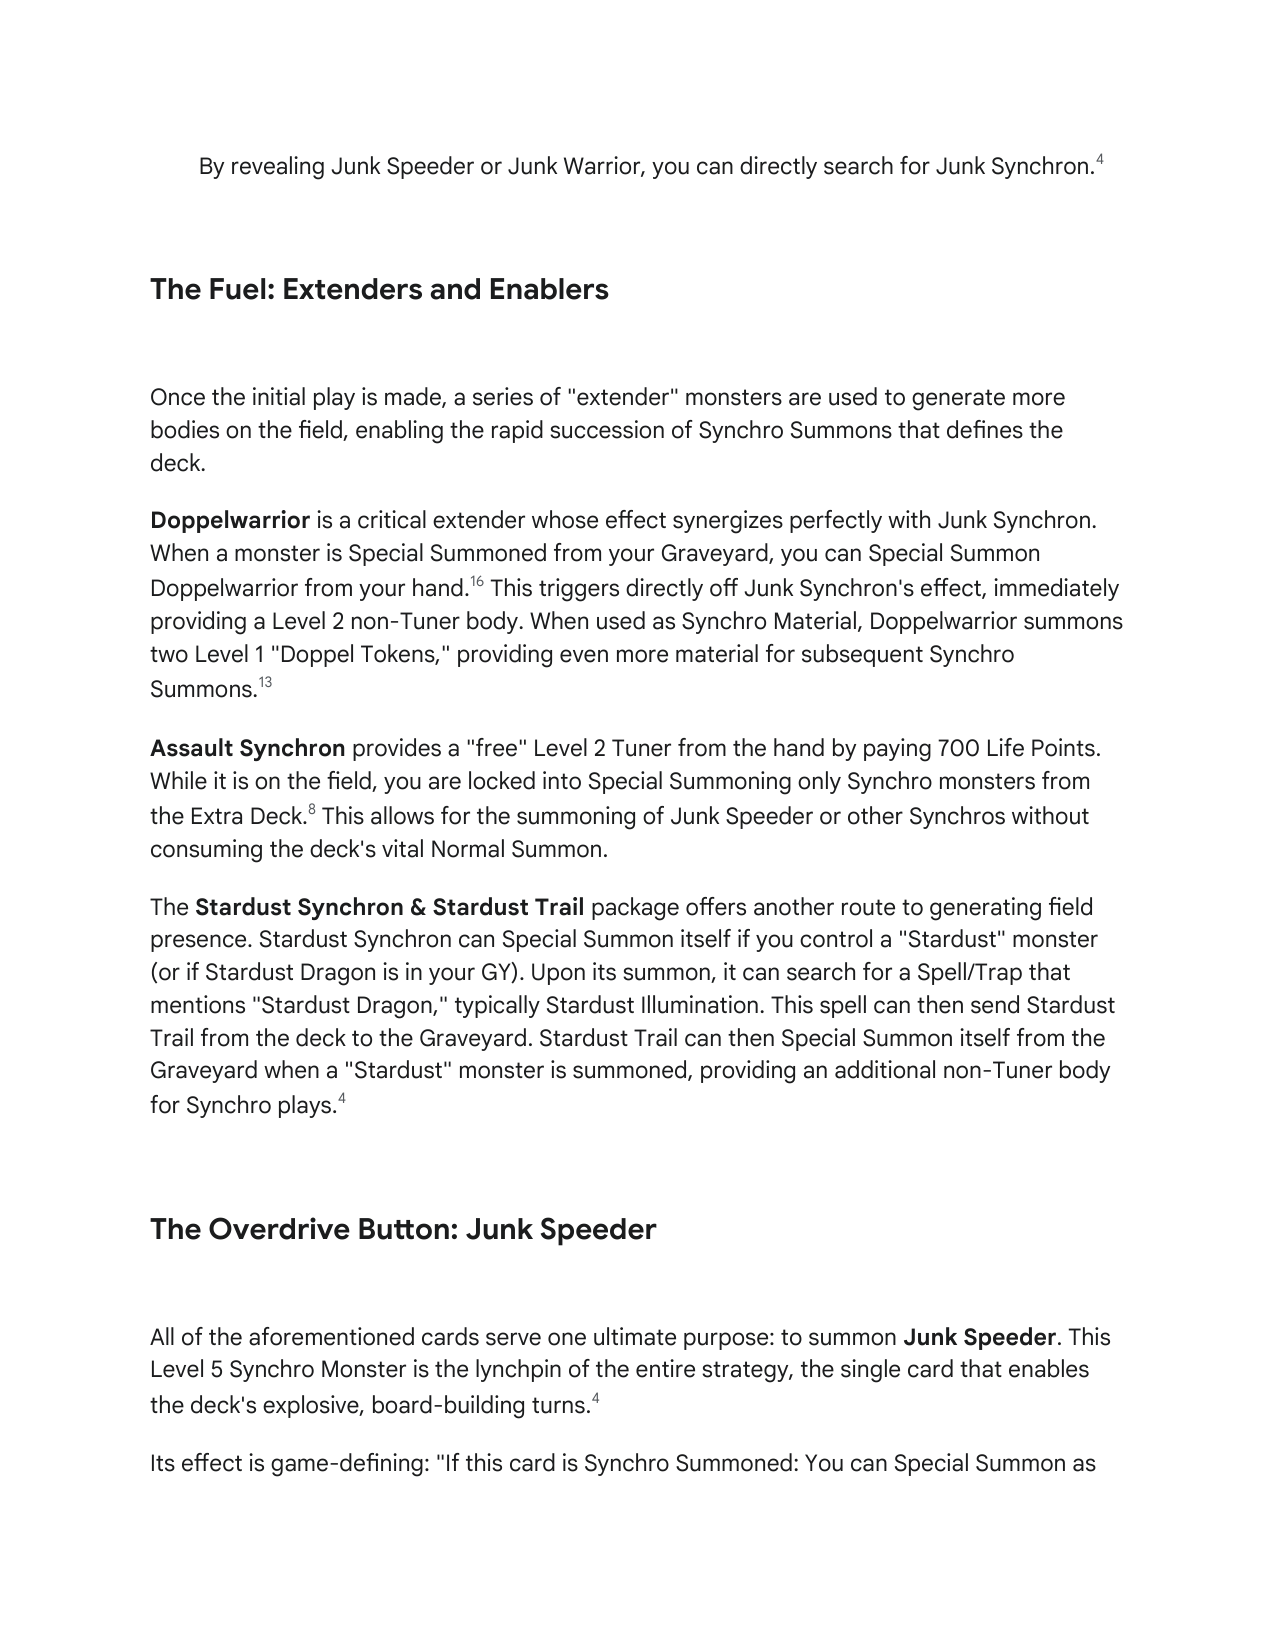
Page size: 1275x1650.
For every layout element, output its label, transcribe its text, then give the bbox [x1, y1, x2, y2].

text All of the aforementioned cards serve one ultimate purpose: to summon Junk Speeder. This Level 5 Synchro Monster is the lynchpin of the entire strategy, the single card that enables the deck's explosive, board-building turns.4 [150, 1323, 1125, 1420]
text The Stardust Synchron & Stardust Trail package offers another route to generating field presence. Stardust Synchron can Special Summon itself if you control a "Stardust" monster (or if Stardust Dragon is in your GY). Upon its summon, it can search for a Spell/Trap that mentions "Stardust Dragon," typically Stardust Illumination. This spell can then send Stardust Trail from the deck to the Graveyard. Stardust Trail can then Special Summon itself from the Graveyard when a "Stardust" monster is summoned, providing an additional non-Tuner body for Synchro plays.4 [150, 893, 1125, 1121]
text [150, 1449, 1125, 1478]
subtitle The Overdrive Button: Junk Speeder [150, 1211, 1125, 1248]
text Doppelwarrior is a critical extender whose effect synergizes perfectly with Junk Synchron. When a monster is Special Summoned from your Graveyard, you can Special Summon Doppelwarrior from your hand.16 This triggers directly off Junk Synchron's effect, immediately providing a Level 2 non-Tuner body. When used as Synchro Material, Doppelwarrior summons two Level 1 "Doppel Tokens," providing even more material for subsequent Synchro Summons.13 [150, 506, 1125, 705]
subtitle The Fuel: Extenders and Enablers [150, 271, 1125, 308]
text Once the initial play is made, a series of "extender" monsters are used to generate more bodies on the field, enabling the rapid succession of Synchro Summons that defines the deck. [150, 383, 1125, 477]
text Assault Synchron provides a "free" Level 2 Tuner from the hand by paying 700 Life Points. While it is on the field, you are locked into Special Summoning only Synchro monsters from the Extra Deck.8 This allows for the summoning of Junk Speeder or other Synchros without consuming the deck's vital Normal Summon. [150, 734, 1125, 864]
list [161, 150, 1125, 181]
